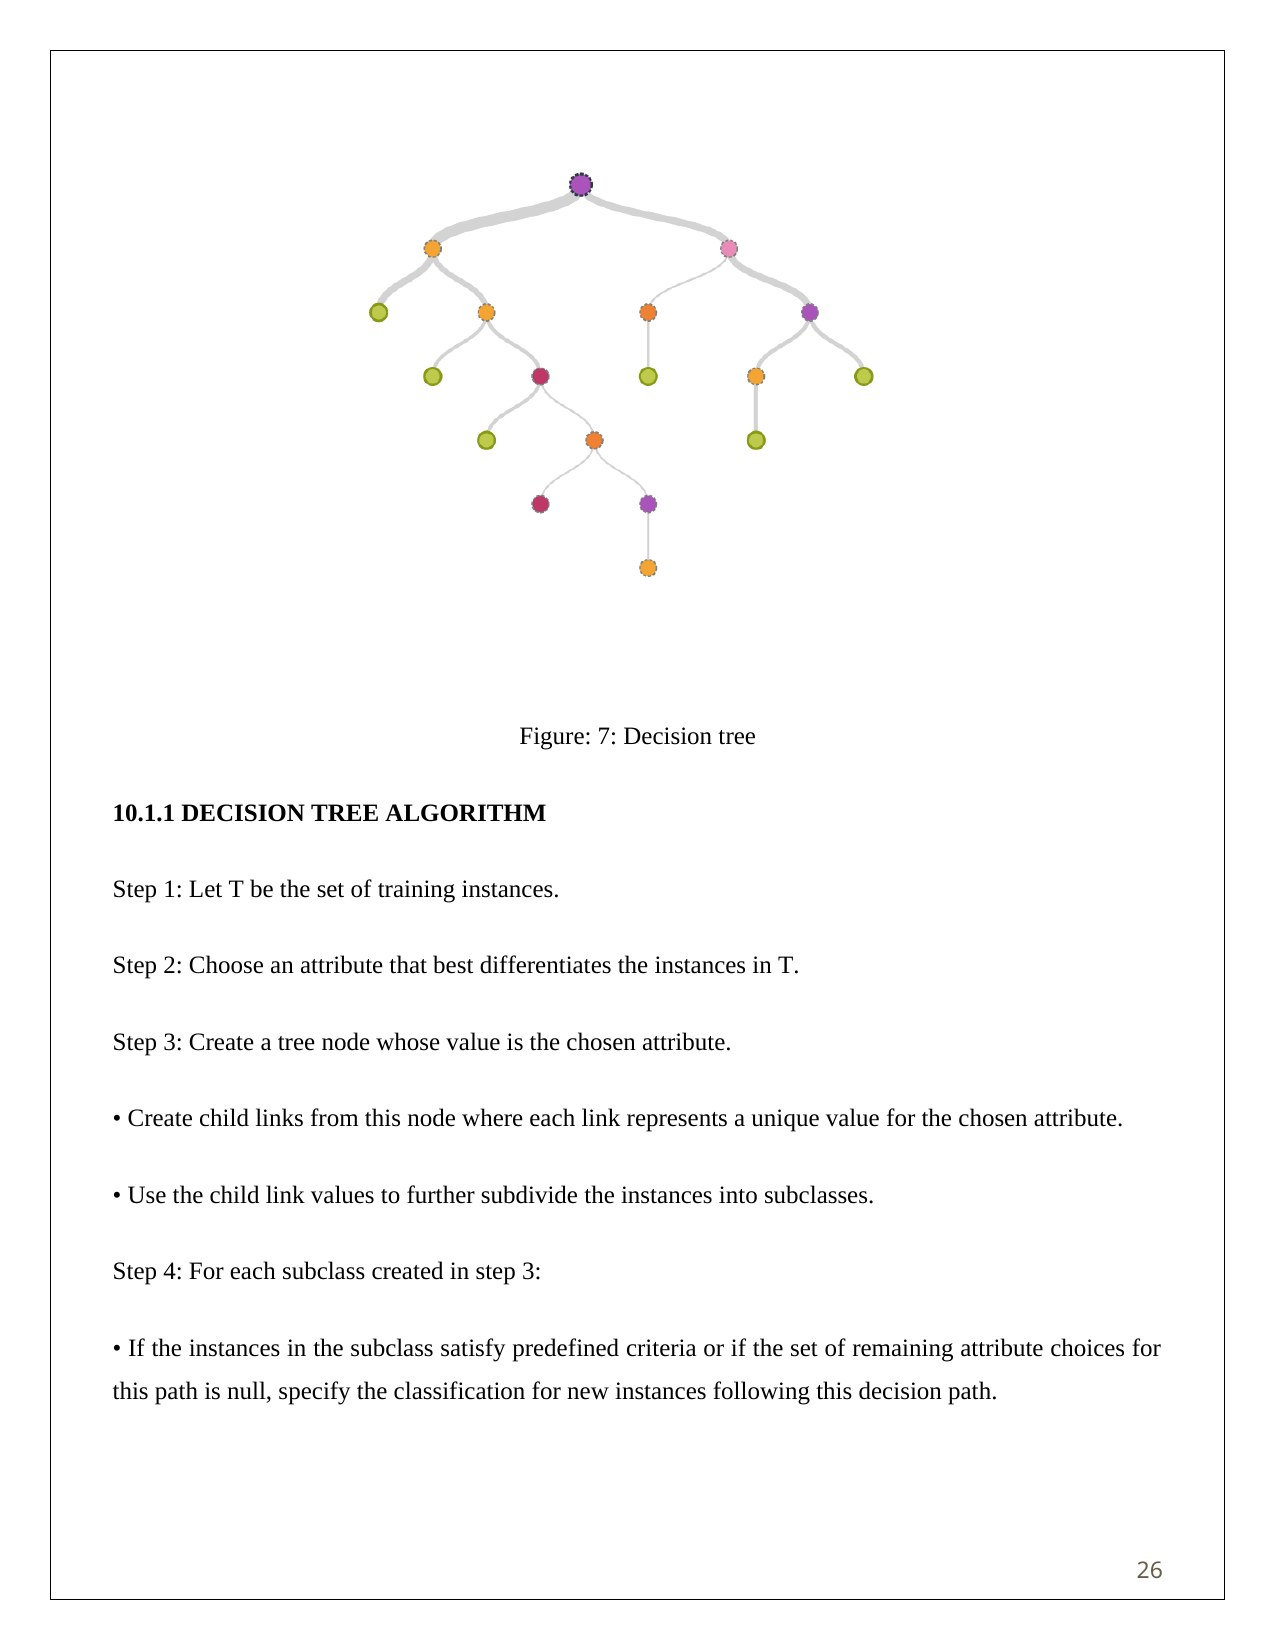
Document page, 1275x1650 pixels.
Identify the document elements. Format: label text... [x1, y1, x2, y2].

text Figure: 7: Decision tree [112, 721, 1162, 750]
text • If the instances in the subclass satisfy predefined criteria or if the set of remaining attribute choices for this path is null, specify the classification for new instances following this decision path. [112, 1333, 1162, 1405]
text • Use the child link values to further subdivide the instances into subclasses. [112, 1180, 1162, 1209]
text Step 2: Choose an attribute that best differentiates the instances in T. [112, 951, 1162, 979]
text Step 1: Let T be the set of training instances. [112, 874, 1162, 903]
text Step 4: For each subclass created in step 3: [112, 1256, 1162, 1285]
text • Create child links from this node where each link represents a unique value for the chosen attribute. [112, 1103, 1162, 1132]
text 10.1.1 DECISION TREE ALGORITHM [112, 798, 1162, 826]
picture [337, 161, 904, 596]
text Step 3: Create a tree node whose value is the chosen attribute. [112, 1027, 1162, 1056]
